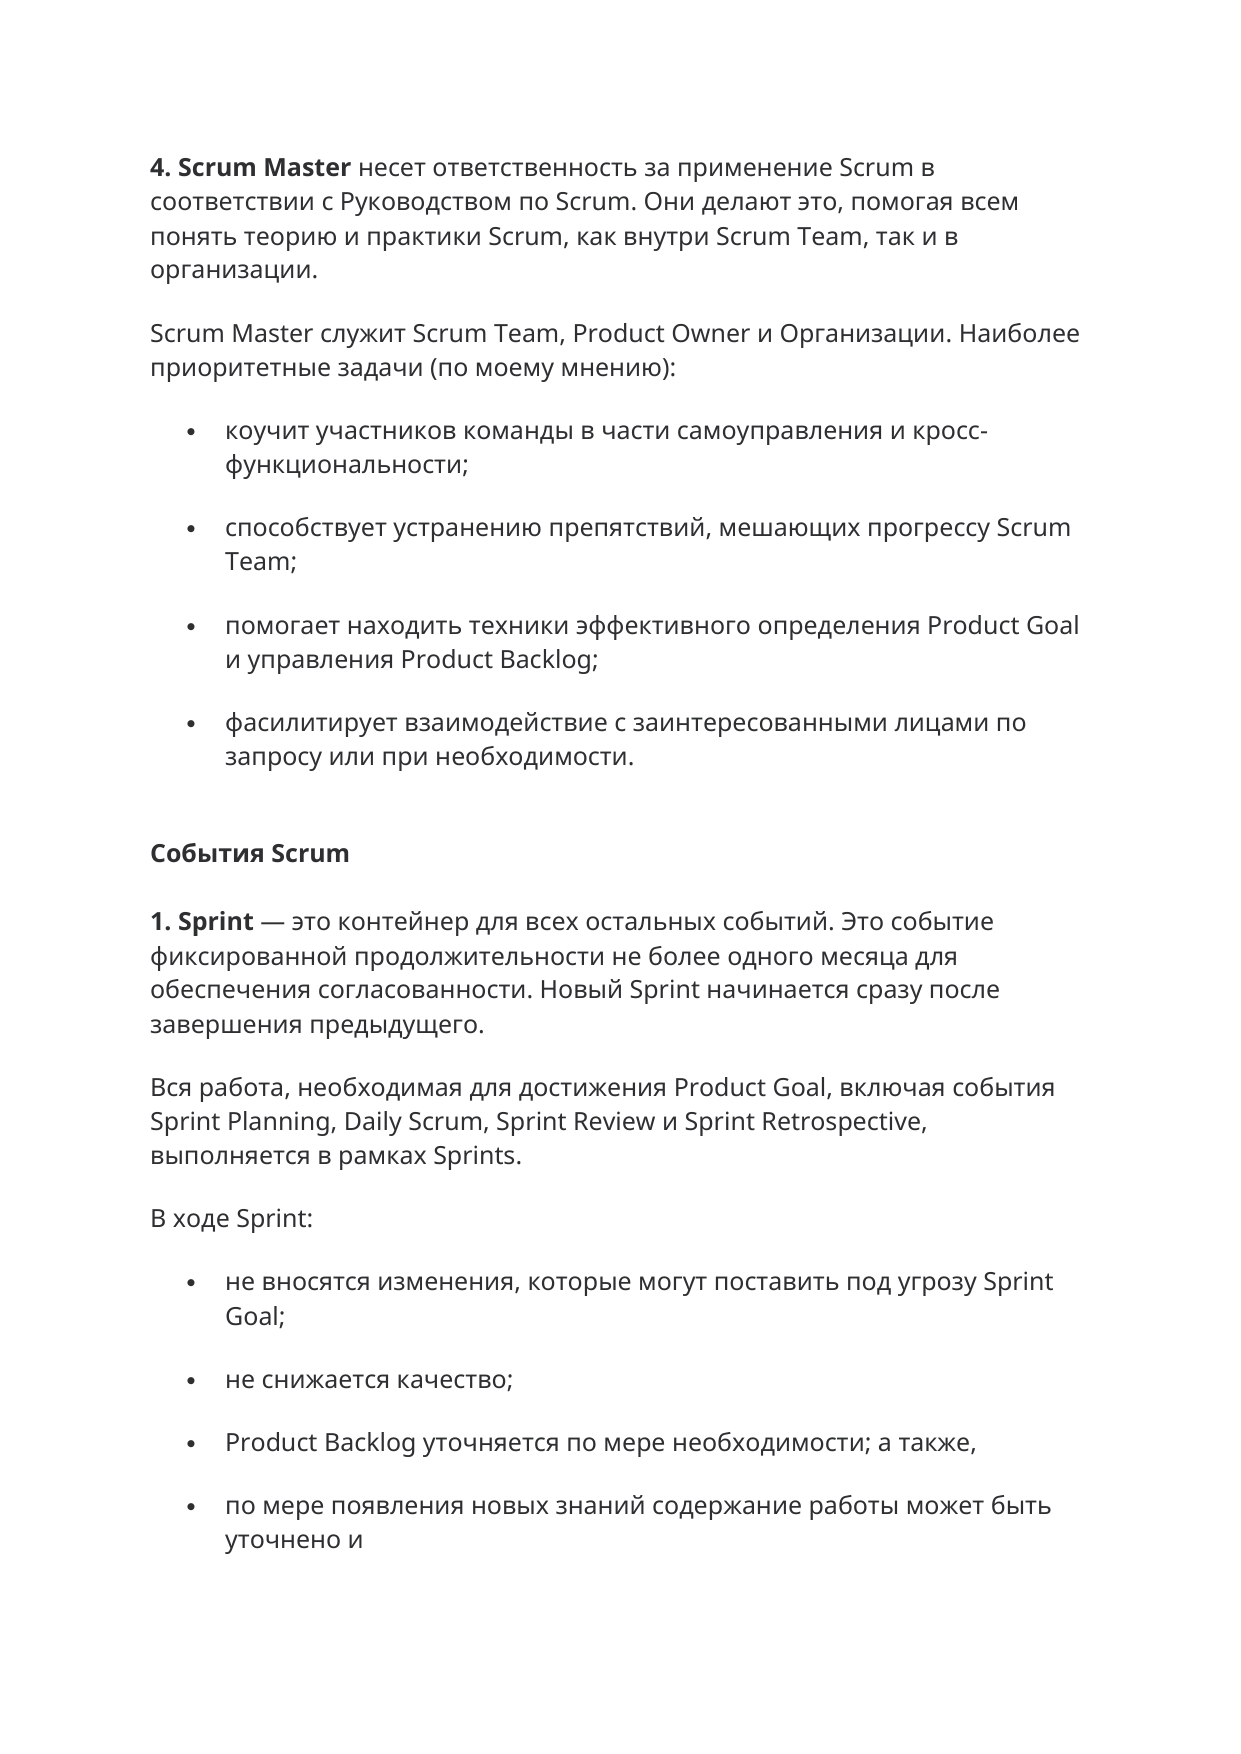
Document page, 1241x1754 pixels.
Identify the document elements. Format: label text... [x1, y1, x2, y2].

text События Scrum [150, 836, 1090, 870]
text Scrum Master служит Scrum Team, Product Owner и Организации. Наиболее приоритетные задачи (по моему мнению): [150, 315, 1090, 383]
list фасилитирует взаимодействие с заинтересованными лицами по запросу или при необходимости. [187, 704, 1090, 773]
list Product Backlog уточняется по мере необходимости; а также, [187, 1424, 1090, 1459]
text Вся работа, необходимая для достижения Product Goal, включая события Sprint Planning, Daily Scrum, Sprint Review и Sprint Retrospective, выполняется в рамках Sprints. [150, 1069, 1090, 1172]
text 4. Scrum Master несет ответственность за применение Scrum в соответствии с Руководством по Scrum. Они делают это, помогая всем понять теорию и практики Scrum, как внутри Scrum Team, так и в организации. [150, 150, 1090, 286]
list способствует устранению препятствий, мешающих прогрессу Scrum Team; [187, 510, 1090, 578]
list не снижается качество; [187, 1361, 1090, 1395]
text 1. Sprint — это контейнер для всех остальных событий. Это событие фиксированной продолжительности не более одного месяца для обеспечения согласованности. Новый Sprint начинается сразу после завершения предыдущего. [150, 904, 1090, 1040]
list по мере появления новых знаний содержание работы может быть уточнено и [187, 1488, 1090, 1556]
list не вносятся изменения, которые могут поставить под угрозу Sprint Goal; [187, 1264, 1090, 1332]
list помогает находить техники эффективного определения Product Goal и управления Product Backlog; [187, 607, 1090, 675]
list коучит участников команды в части самоуправления и кросс-функциональности; [187, 413, 1090, 481]
text В ходе Sprint: [150, 1201, 1090, 1235]
